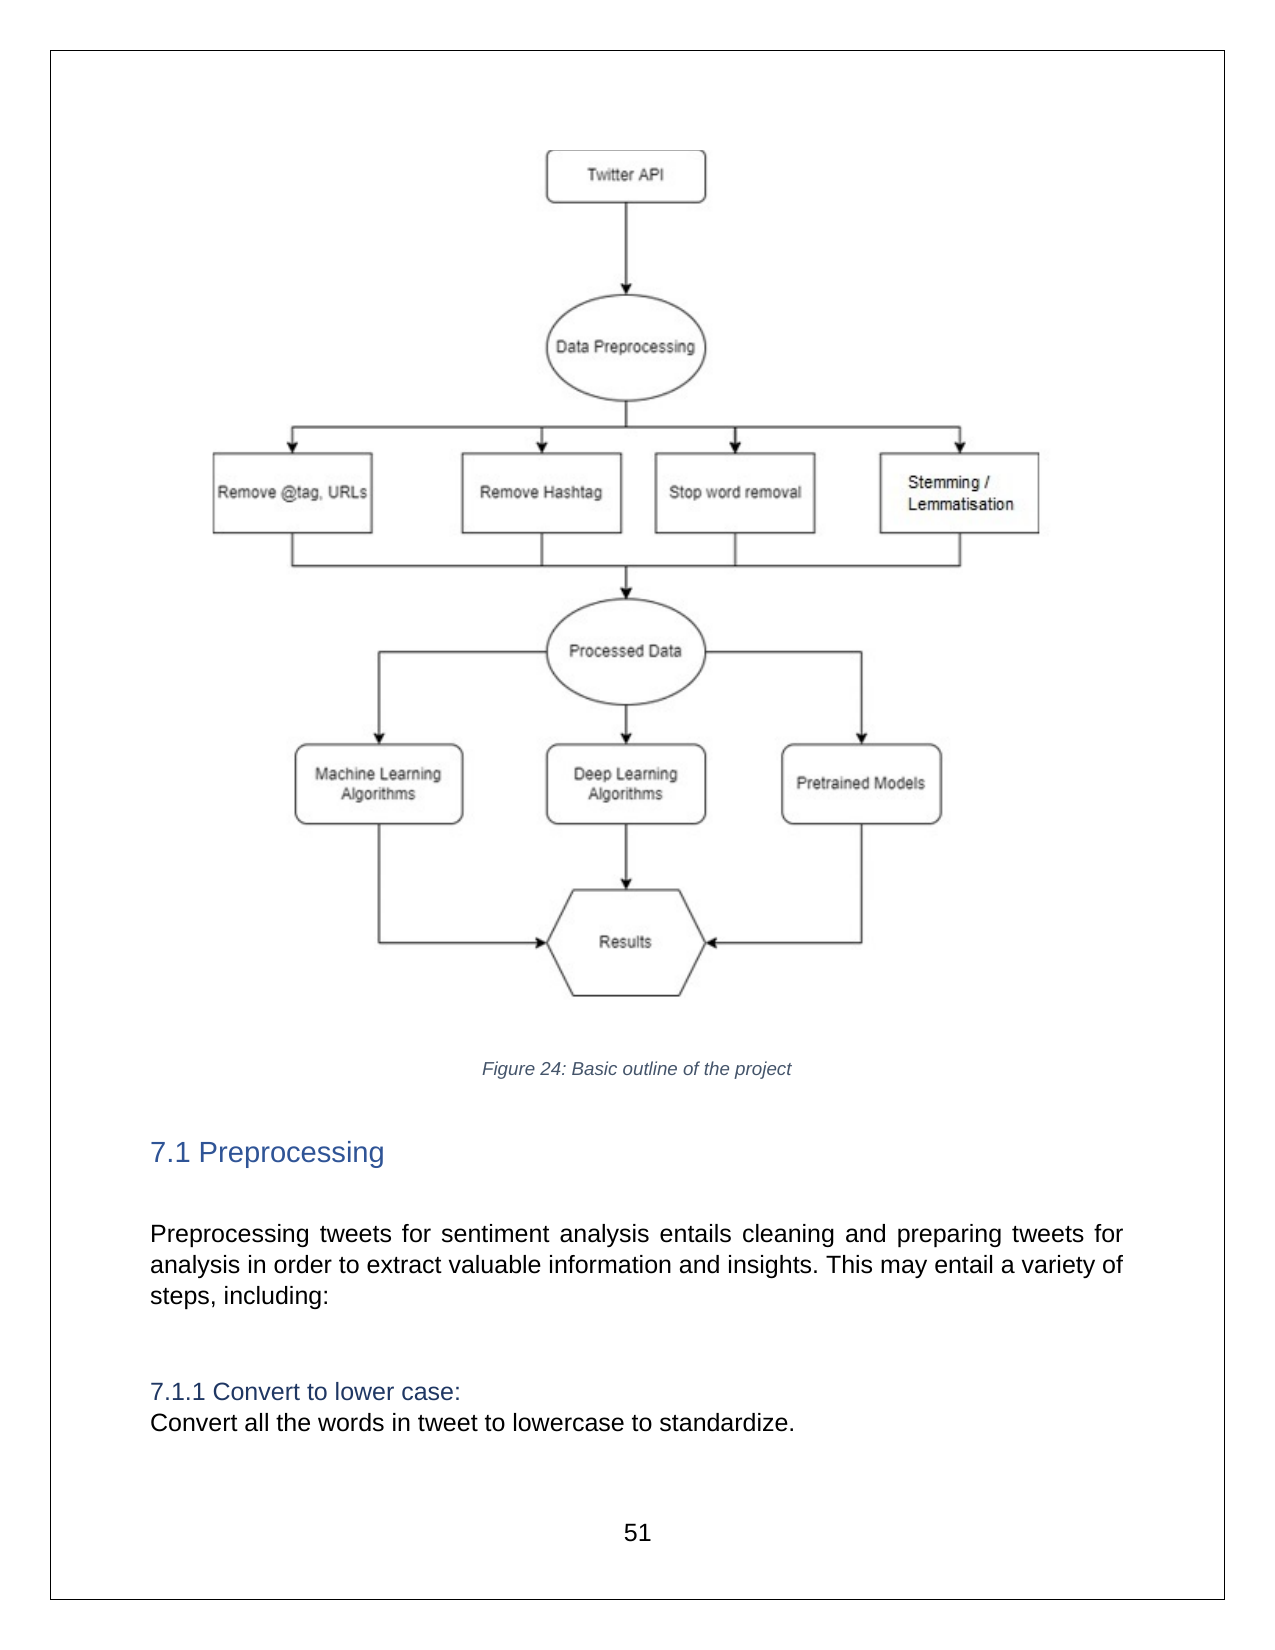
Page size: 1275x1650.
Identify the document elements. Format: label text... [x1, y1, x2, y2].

subtitle 7.1.1 Convert to lower case: [150, 1377, 1125, 1406]
text Preprocessing tweets for sentiment analysis entails cleaning and preparing tweets for analysis in order to extract valuable information and insights. This may entail a variety of steps, including: [150, 1219, 1125, 1310]
text Convert all the words in tweet to lowercase to standardize. [150, 1408, 1125, 1437]
text Figure 24: Basic outline of the project [150, 1058, 1125, 1079]
subtitle 7.1 Preprocessing [150, 1135, 1125, 1169]
picture [212, 150, 1063, 1039]
